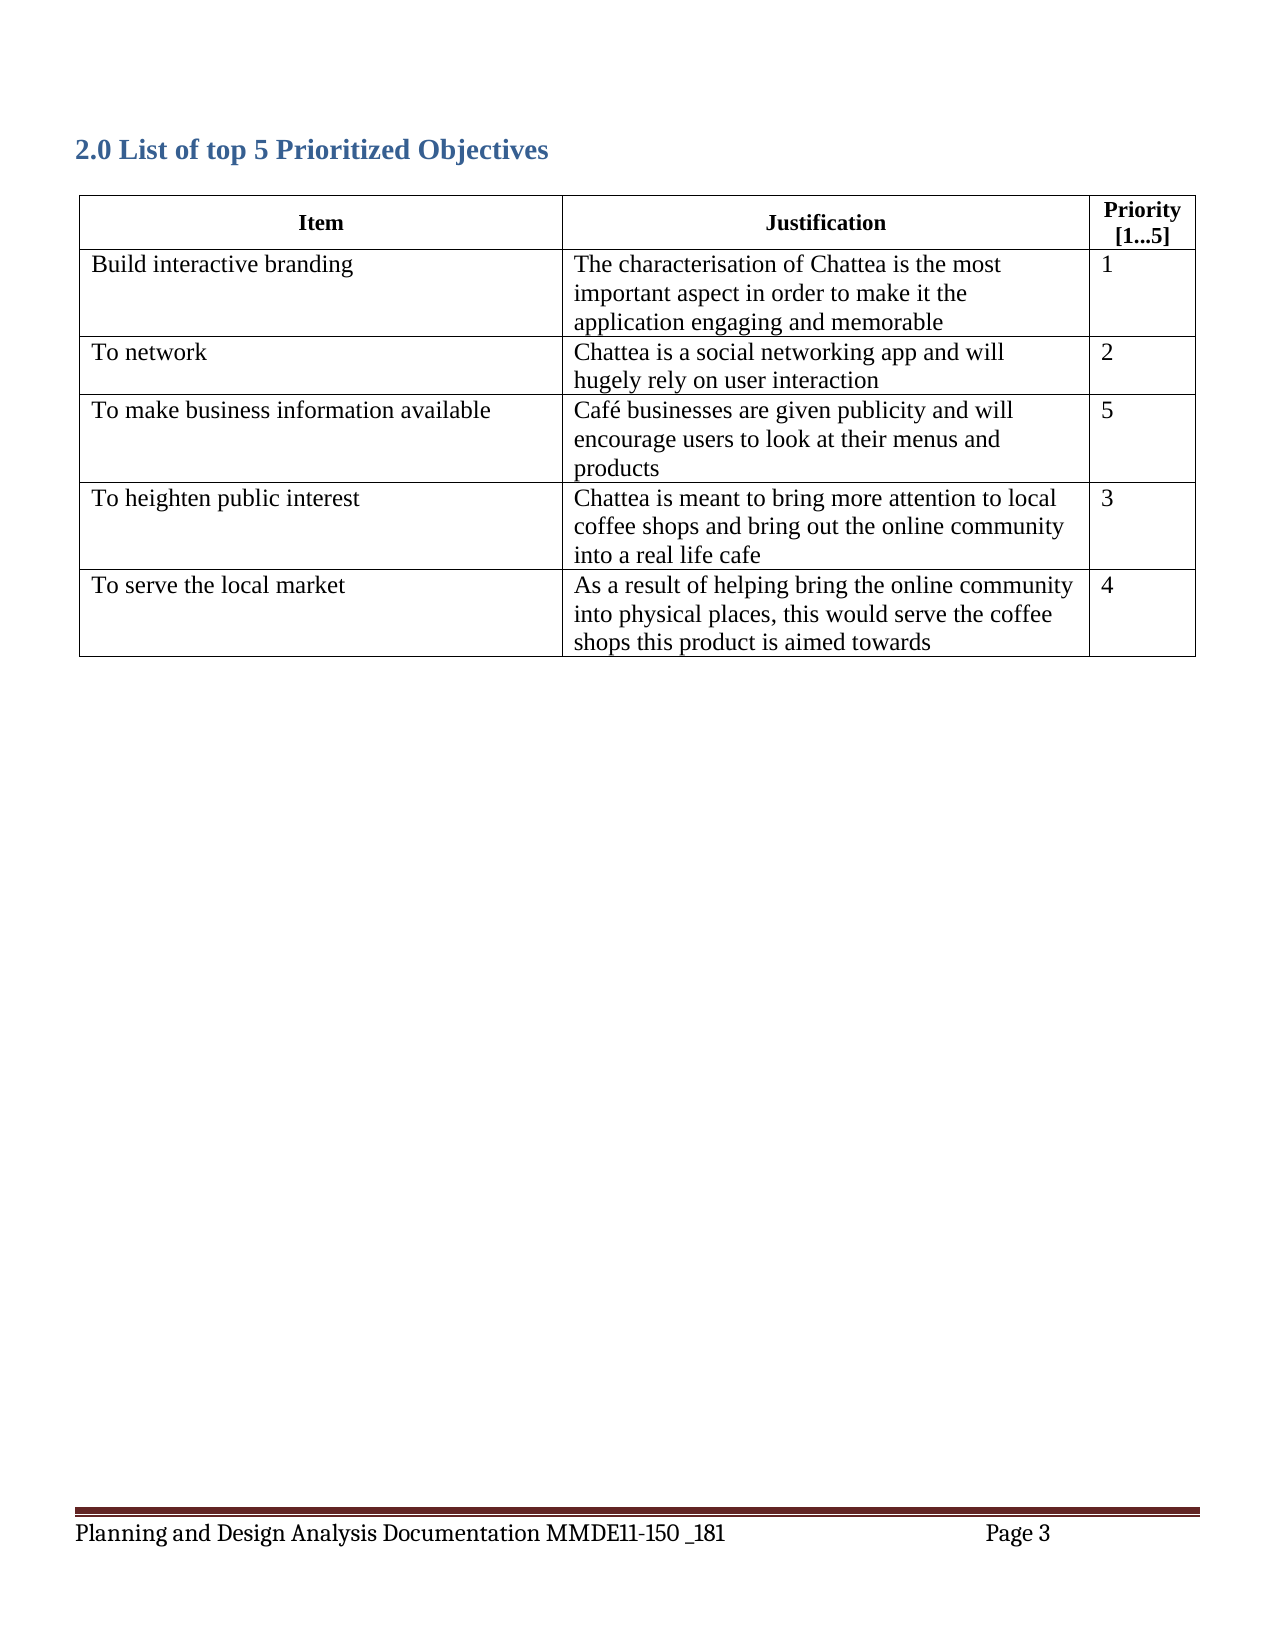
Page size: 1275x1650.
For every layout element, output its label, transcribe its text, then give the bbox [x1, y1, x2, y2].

table_cell 4 [1090, 570, 1195, 656]
table_cell 5 [1090, 395, 1195, 482]
table_cell To make business information available [80, 395, 562, 482]
table_cell Café businesses are given publicity and will encourage users to look at their menus and products [563, 395, 1089, 482]
table_header Item [80, 196, 562, 248]
table_cell The characterisation of Chattea is the most important aspect in order to make it the application engaging and memorable [563, 250, 1089, 336]
table_cell Chattea is a social networking app and will hugely rely on user interaction [563, 337, 1089, 394]
text 2.0 List of top 5 Prioritized Objectives [75, 132, 1200, 166]
table_cell As a result of helping bring the online community into physical places, this would serve the coffee shops this product is aimed towards [563, 570, 1089, 656]
table_cell 2 [1090, 337, 1195, 394]
table_cell To serve the local market [80, 570, 562, 656]
table_cell 3 [1090, 483, 1195, 569]
table_header Priority [1...5] [1090, 196, 1195, 248]
table_cell To network [80, 337, 562, 394]
table_cell To heighten public interest [80, 483, 562, 569]
table_header Justification [563, 196, 1089, 248]
table_cell 1 [1090, 250, 1195, 336]
table_cell Chattea is meant to bring more attention to local coffee shops and bring out the online community into a real life cafe [563, 483, 1089, 569]
table_cell Build interactive branding [80, 250, 562, 336]
